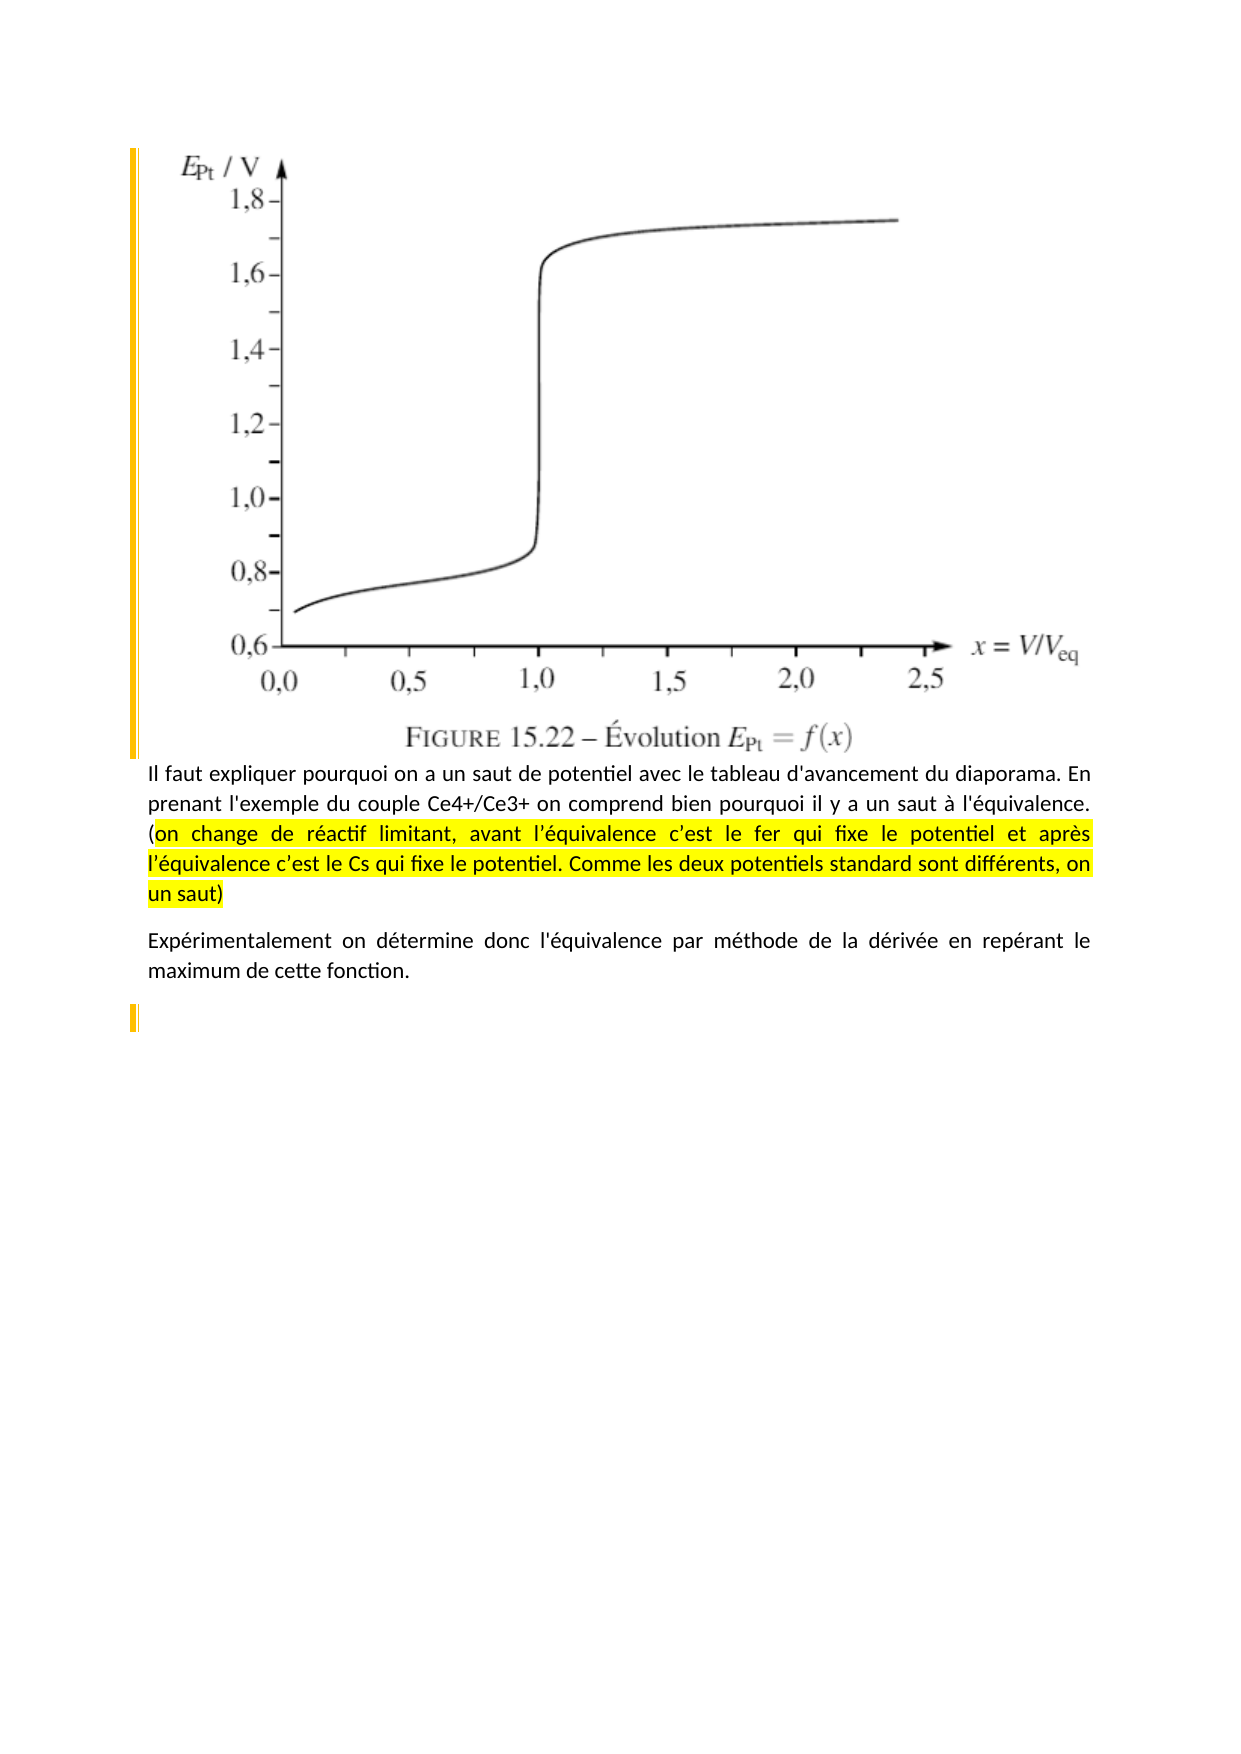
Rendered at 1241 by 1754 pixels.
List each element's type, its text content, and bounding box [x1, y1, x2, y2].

text Expérimentalement on détermine donc l'équivalence par méthode de la dérivée en repérant le maximum de cette fonction. [148, 926, 1093, 985]
text Il faut expliquer pourquoi on a un saut de potentiel avec le tableau d'avancement du diaporama. En prenant l'exemple du couple Ce4+/Ce3+ on comprend bien pourquoi il y a un saut à l'équivalence. (on change de réactif limitant, avant l’équivalence c’est le fer qui fixe le potentiel et après l’équivalence c’est le Cs qui fixe le potentiel. Comme les deux potentiels standard sont différents, on un saut) [148, 877, 1093, 908]
text Il faut expliquer pourquoi on a un saut de potentiel avec le tableau d'avancement du diaporama. En prenant l'exemple du couple Ce4+/Ce3+ on comprend bien pourquoi il y a un saut à l'équivalence. (on change de réactif limitant, avant l’équivalence c’est le fer qui fixe le potentiel et après l’équivalence c’est le Cs qui fixe le potentiel. Comme les deux potentiels standard sont différents, on un saut) [148, 759, 1093, 849]
picture [147, 147, 1093, 759]
